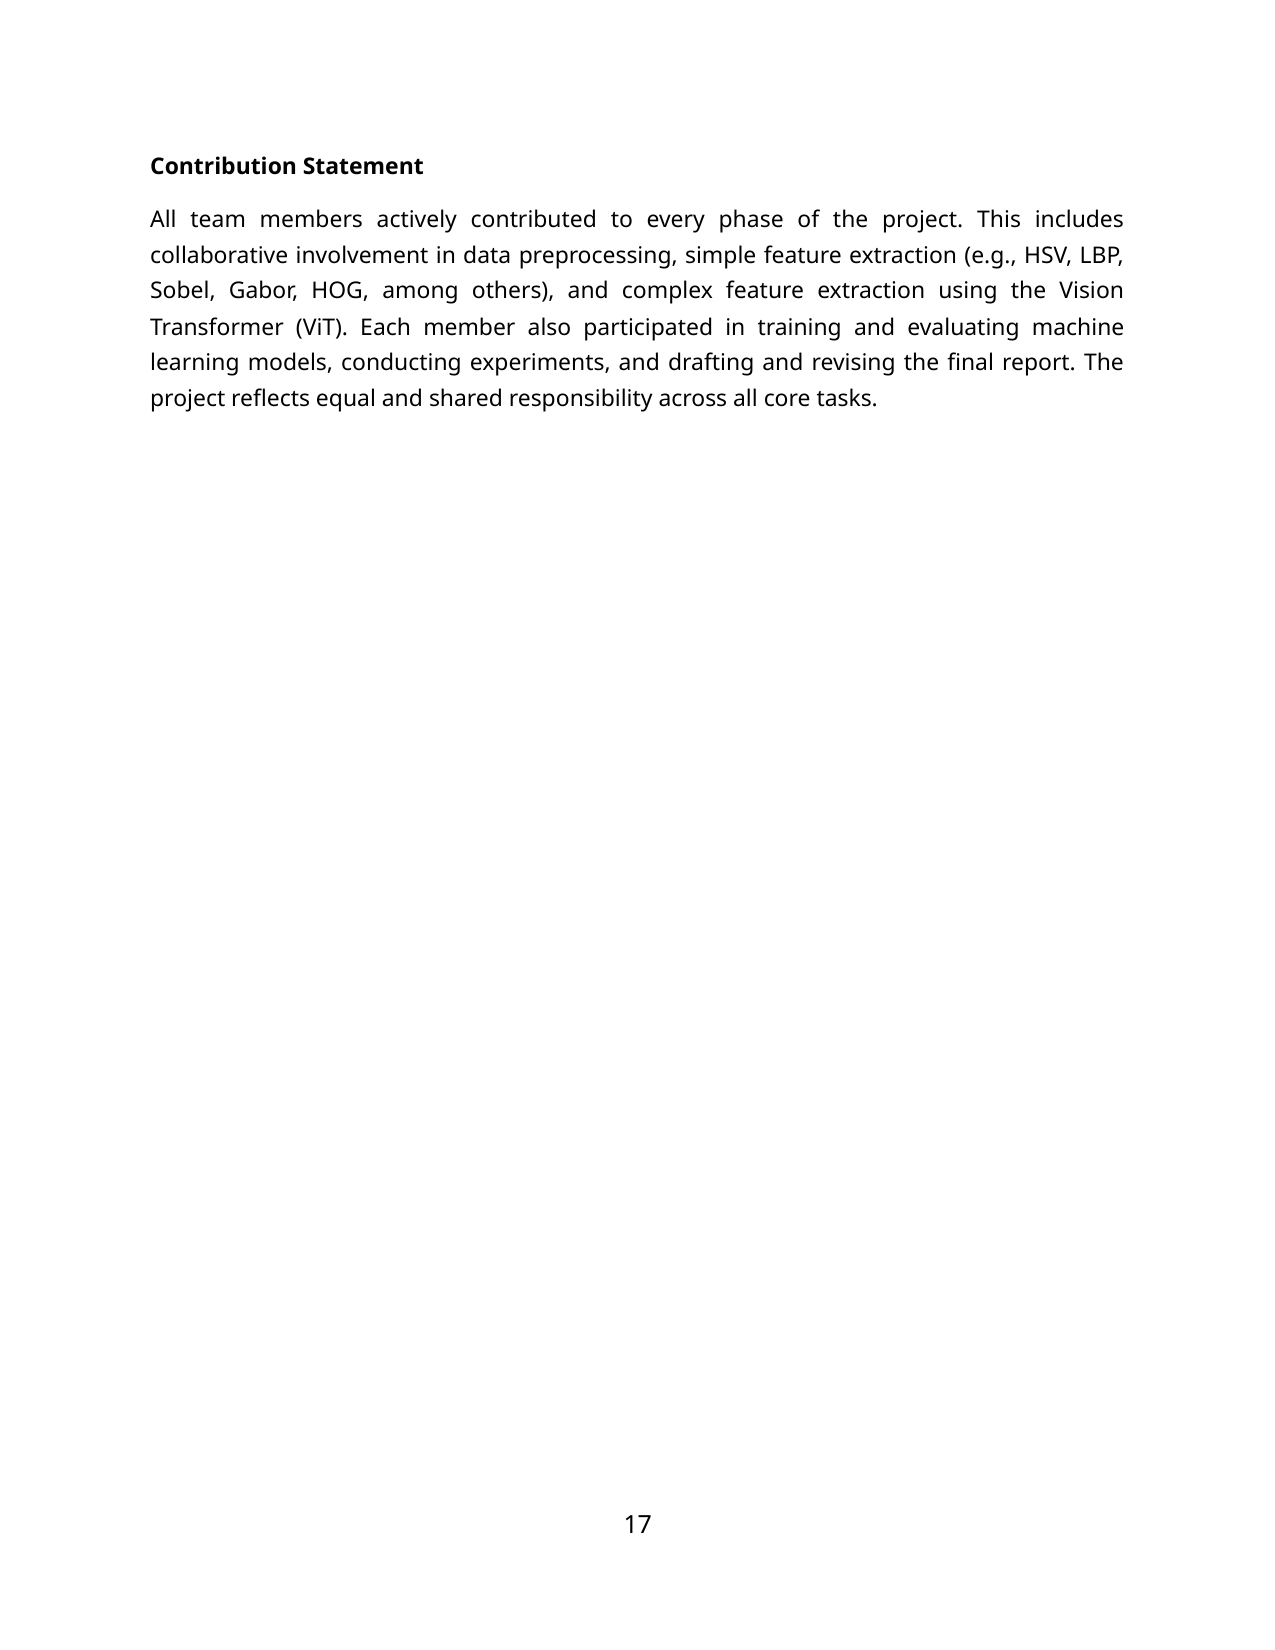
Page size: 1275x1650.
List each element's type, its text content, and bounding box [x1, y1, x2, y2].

text All team members actively contributed to every phase of the project. This includes collaborative involvement in data preprocessing, simple feature extraction (e.g., HSV, LBP, Sobel, Gabor, HOG, among others), and complex feature extraction using the Vision Transformer (ViT). Each member also participated in training and evaluating machine learning models, conducting experiments, and drafting and revising the final report. The project reflects equal and shared responsibility across all core tasks. [150, 203, 1125, 413]
text Contribution Statement [150, 150, 1125, 181]
